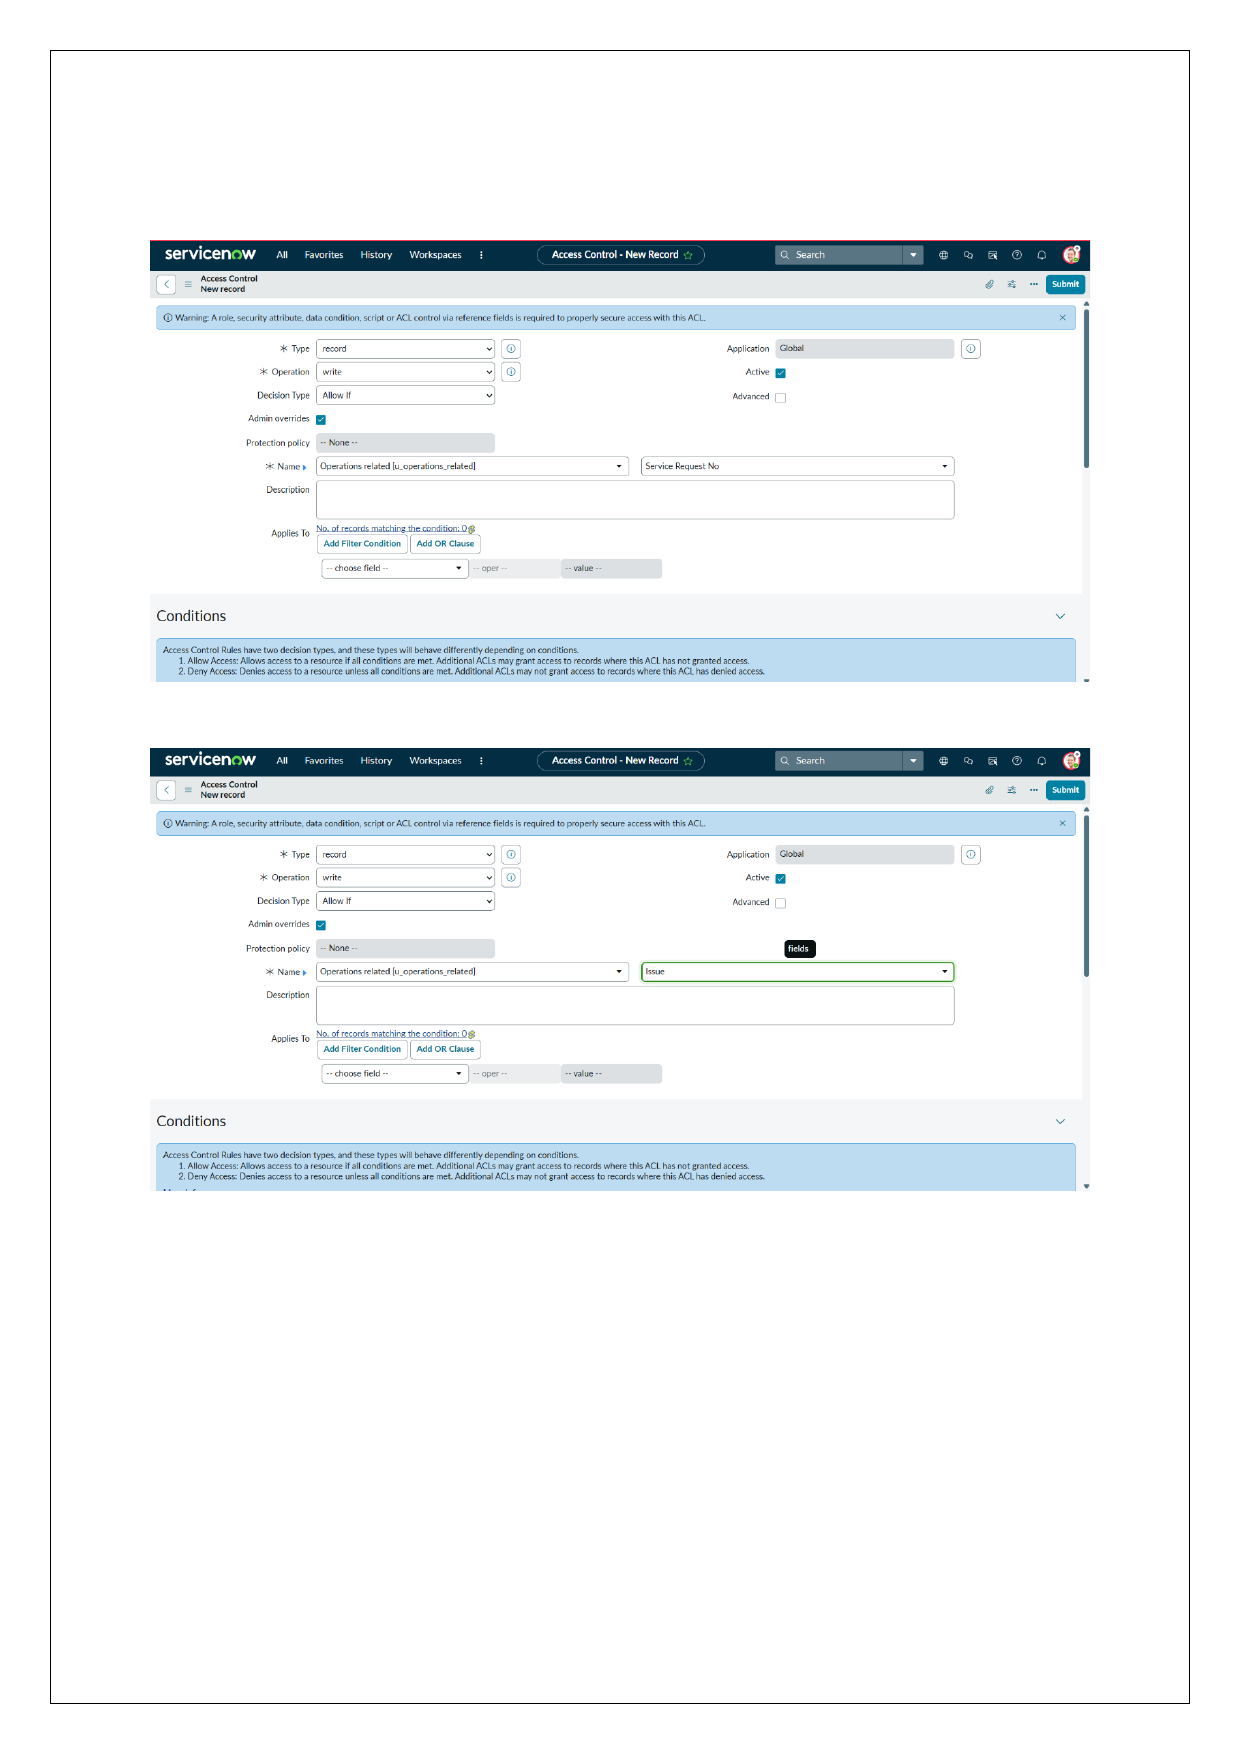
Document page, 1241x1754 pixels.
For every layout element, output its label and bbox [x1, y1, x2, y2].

picture [150, 777, 1091, 1191]
picture [213, 250, 255, 259]
picture [204, 756, 210, 763]
picture [204, 250, 211, 259]
picture [213, 756, 255, 765]
picture [553, 251, 562, 258]
picture [166, 752, 201, 765]
picture [1063, 751, 1080, 769]
picture [1063, 246, 1080, 263]
picture [568, 759, 581, 763]
picture [940, 757, 947, 765]
picture [166, 246, 201, 259]
picture [776, 751, 923, 770]
picture [940, 251, 947, 259]
picture [649, 757, 661, 763]
picture [649, 251, 660, 258]
picture [568, 253, 581, 258]
picture [601, 251, 610, 258]
picture [626, 757, 645, 763]
picture [429, 252, 441, 259]
picture [776, 246, 923, 264]
picture [626, 251, 645, 258]
picture [367, 252, 379, 258]
picture [150, 272, 1091, 682]
picture [601, 757, 610, 763]
